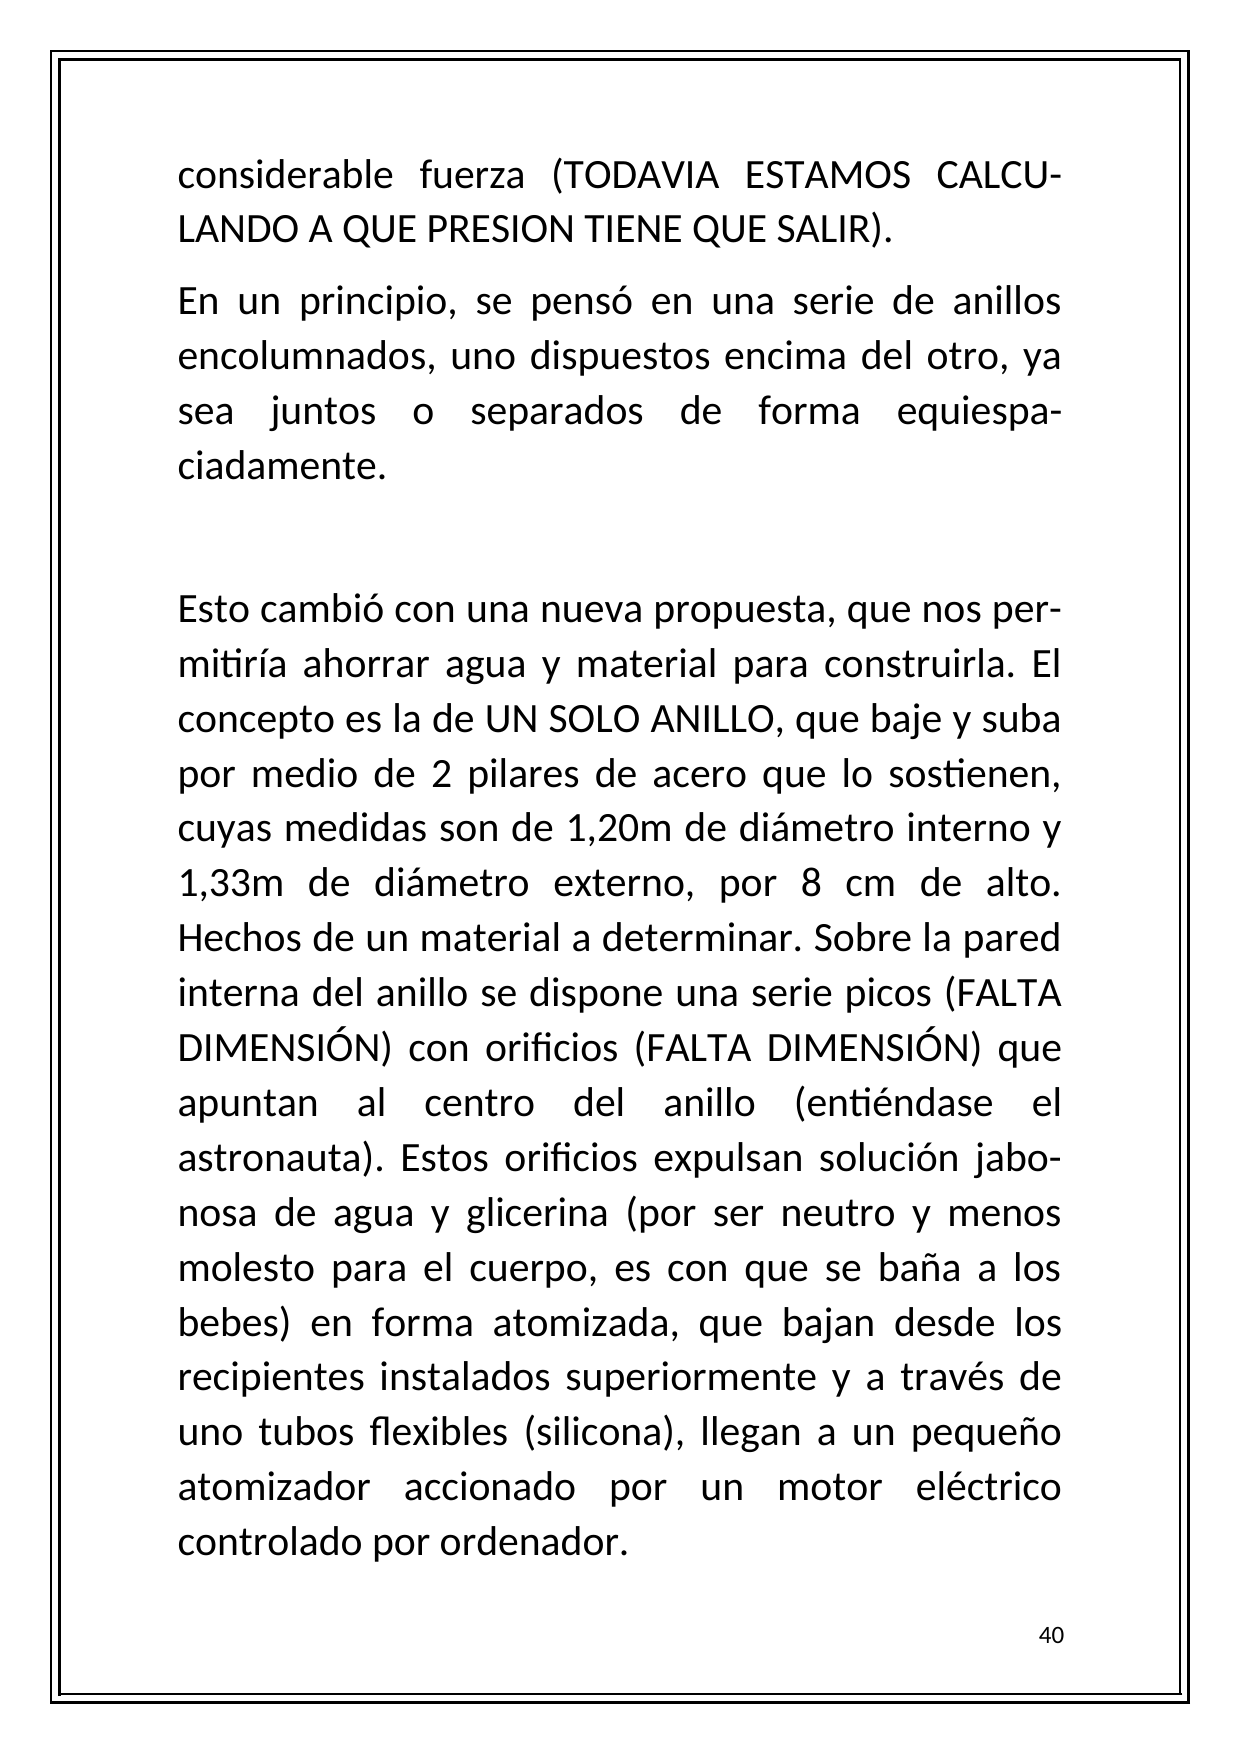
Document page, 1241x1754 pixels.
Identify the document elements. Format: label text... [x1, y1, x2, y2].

text En un principio, se pensó en una serie de anillos encolumnados, uno dispuestos encima del otro, ya sea juntos o separados de forma equiespa-ciadamente. [177, 274, 1063, 489]
text Esto cambió con una nueva propuesta, que nos per-mitiría ahorrar agua y material para construirla. El concepto es la de UN SOLO ANILLO, que baje y suba por medio de 2 pilares de acero que lo sostienen, cuyas medidas son de 1,20m de diámetro interno y 1,33m de diámetro externo, por 8 cm de alto. Hechos de un material a determinar. Sobre la pared interna del anillo se dispone una serie picos (FALTA DIMENSIÓN) con orificios (FALTA DIMENSIÓN) que apuntan al centro del anillo (entiéndase el astronauta). Estos orificios expulsan solución jabo-nosa de agua y glicerina (por ser neutro y menos molesto para el cuerpo, es con que se baña a los bebes) en forma atomizada, que bajan desde los recipientes instalados superiormente y a través de uno tubos flexibles (silicona), llegan a un pequeño atomizador accionado por un motor eléctrico controlado por ordenador. [177, 582, 1063, 1566]
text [177, 148, 1063, 253]
